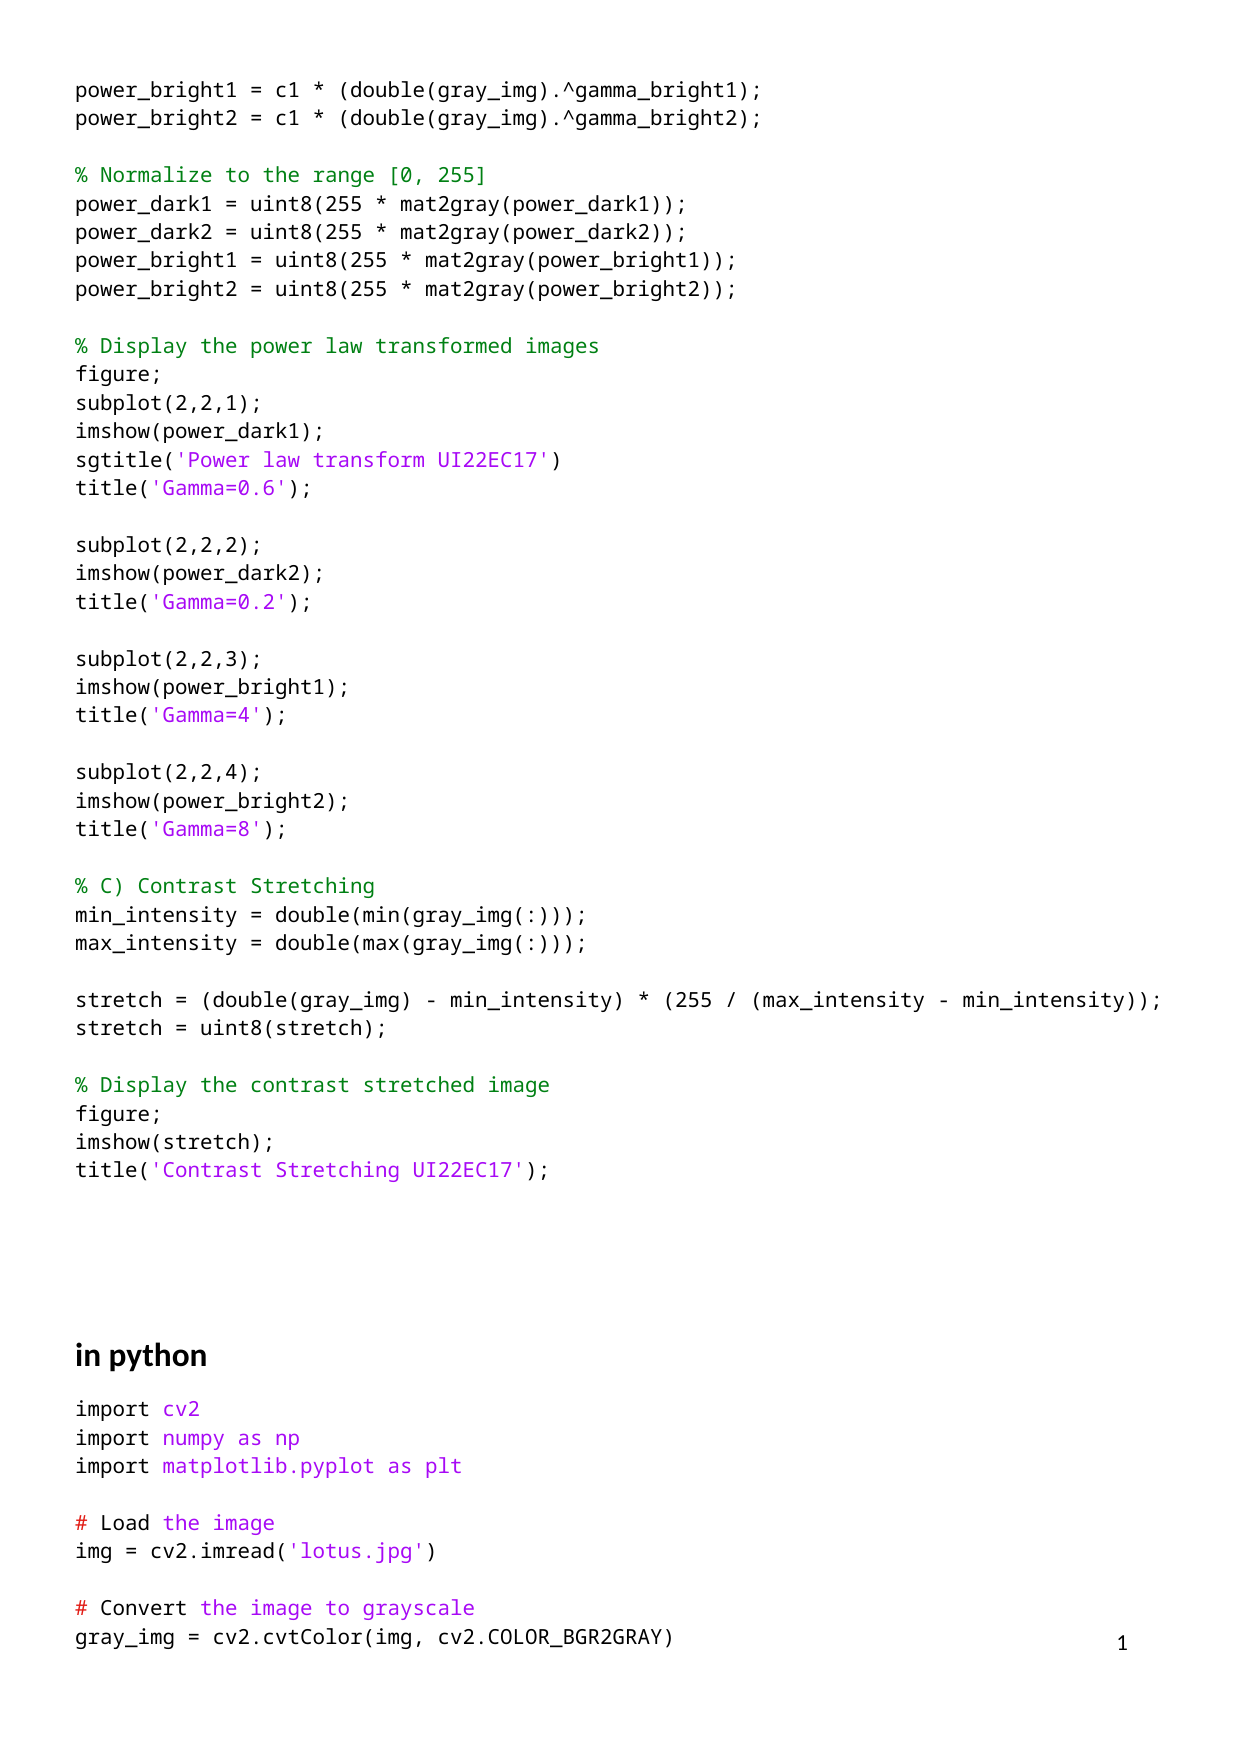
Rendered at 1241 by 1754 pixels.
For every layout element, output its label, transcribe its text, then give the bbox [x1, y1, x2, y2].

text power_bright1 = c1 * (double(gray_img).^gamma_bright1); [75, 75, 1165, 103]
text min_intensity = double(min(gray_img(:))); [75, 900, 1165, 928]
text figure; [75, 359, 1165, 388]
text imshow(power_bright1); [75, 672, 1165, 701]
text power_bright2 = uint8(255 * mat2gray(power_bright2)); [75, 274, 1165, 302]
text subplot(2,2,4); [75, 757, 1165, 786]
text subplot(2,2,3); [75, 644, 1165, 672]
text power_bright2 = c1 * (double(gray_img).^gamma_bright2); [75, 103, 1165, 132]
text # Convert the image to grayscale [75, 1593, 1165, 1622]
text % Display the power law transformed images [75, 331, 1165, 359]
text figure; [75, 1099, 1165, 1127]
text power_dark1 = uint8(255 * mat2gray(power_dark1)); [75, 189, 1165, 217]
text in python [75, 1334, 1165, 1374]
text % Display the contrast stretched image [75, 1070, 1165, 1099]
text imshow(power_bright2); [75, 786, 1165, 814]
text % C) Contrast Stretching [75, 871, 1165, 900]
text sgtitle('Power law transform UI22EC17') [75, 445, 1165, 473]
text imshow(power_dark2); [75, 558, 1165, 587]
text title('Contrast Stretching UI22EC17'); [75, 1156, 1165, 1184]
text import cv2 [75, 1394, 1165, 1423]
text import matplotlib.pyplot as plt [75, 1451, 1165, 1480]
text stretch = uint8(stretch); [75, 1013, 1165, 1042]
text title('Gamma=4'); [75, 701, 1165, 729]
text % Normalize to the range [0, 255] [75, 160, 1165, 189]
text gray_img = cv2.cvtColor(img, cv2.COLOR_BGR2GRAY) [75, 1622, 1165, 1650]
text img = cv2.imread('lotus.jpg') [75, 1537, 1165, 1565]
text title('Gamma=0.2'); [75, 587, 1165, 615]
text power_bright1 = uint8(255 * mat2gray(power_bright1)); [75, 246, 1165, 274]
text title('Gamma=0.6'); [75, 473, 1165, 502]
text max_intensity = double(max(gray_img(:))); [75, 928, 1165, 957]
text imshow(stretch); [75, 1127, 1165, 1156]
text imshow(power_dark1); [75, 416, 1165, 445]
text stretch = (double(gray_img) - min_intensity) * (255 / (max_intensity - min_intensity)); [75, 985, 1165, 1013]
text title('Gamma=8'); [75, 814, 1165, 843]
text # Load the image [75, 1508, 1165, 1537]
text import numpy as np [75, 1423, 1165, 1451]
text subplot(2,2,2); [75, 530, 1165, 558]
text subplot(2,2,1); [75, 388, 1165, 416]
text power_dark2 = uint8(255 * mat2gray(power_dark2)); [75, 217, 1165, 246]
